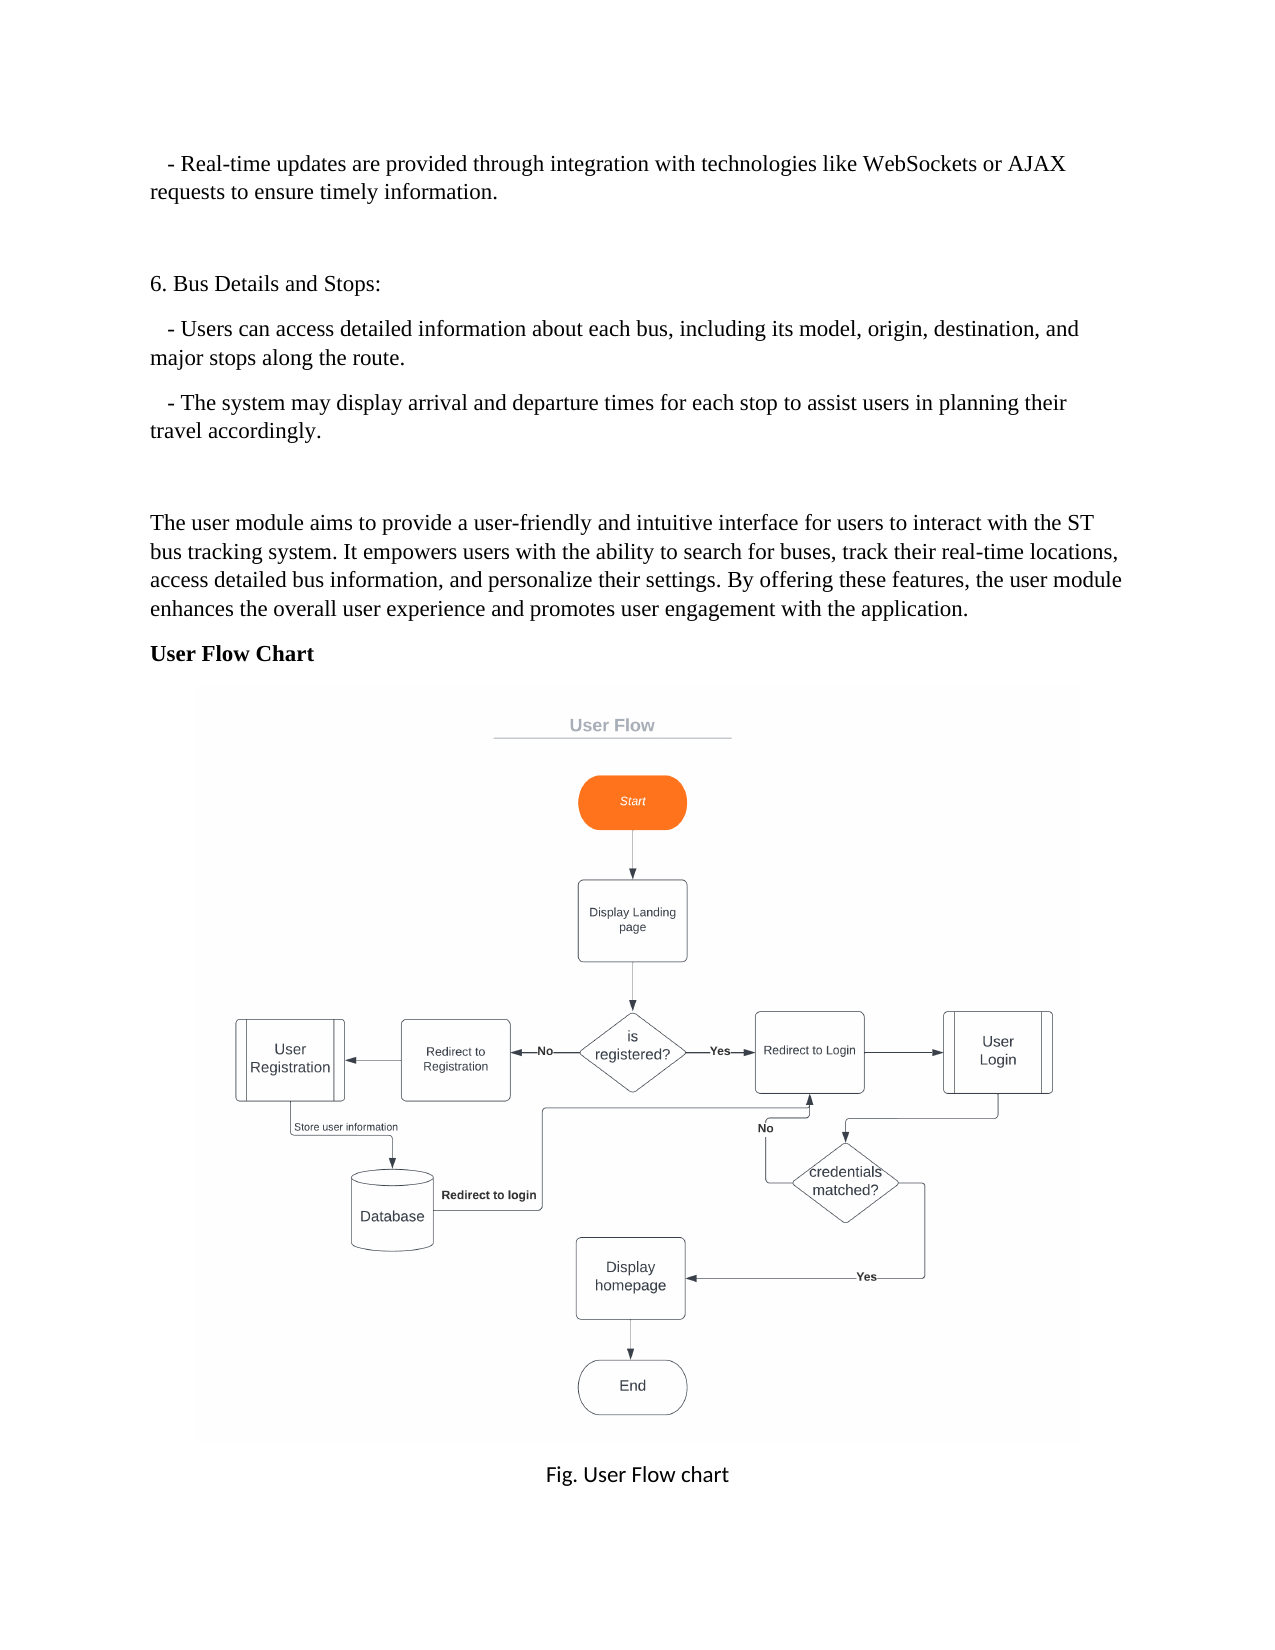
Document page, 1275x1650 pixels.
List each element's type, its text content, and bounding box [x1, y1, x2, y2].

text The user module aims to provide a user-friendly and intuitive interface for users to interact with the ST bus tracking system. It empowers users with the ability to search for buses, track their real-time locations, access detailed bus information, and personalize their settings. By offering these features, the user module enhances the overall user experience and promotes user engagement with the application. [150, 509, 1125, 621]
text - The system may display arrival and departure times for each stop to assist users in planning their travel accordingly. [150, 389, 1125, 444]
text - Users can access detailed information about each bus, including its model, origin, destination, and major stops along the route. [150, 316, 1125, 370]
text User Flow Chart [150, 640, 1125, 666]
text - Real-time updates are provided through integration with technologies like WebSockets or AJAX requests to ensure timely information. [150, 150, 1125, 205]
text Fig. User Flow chart [150, 1460, 1125, 1488]
text 6. Bus Details and Stops: [150, 270, 1125, 297]
